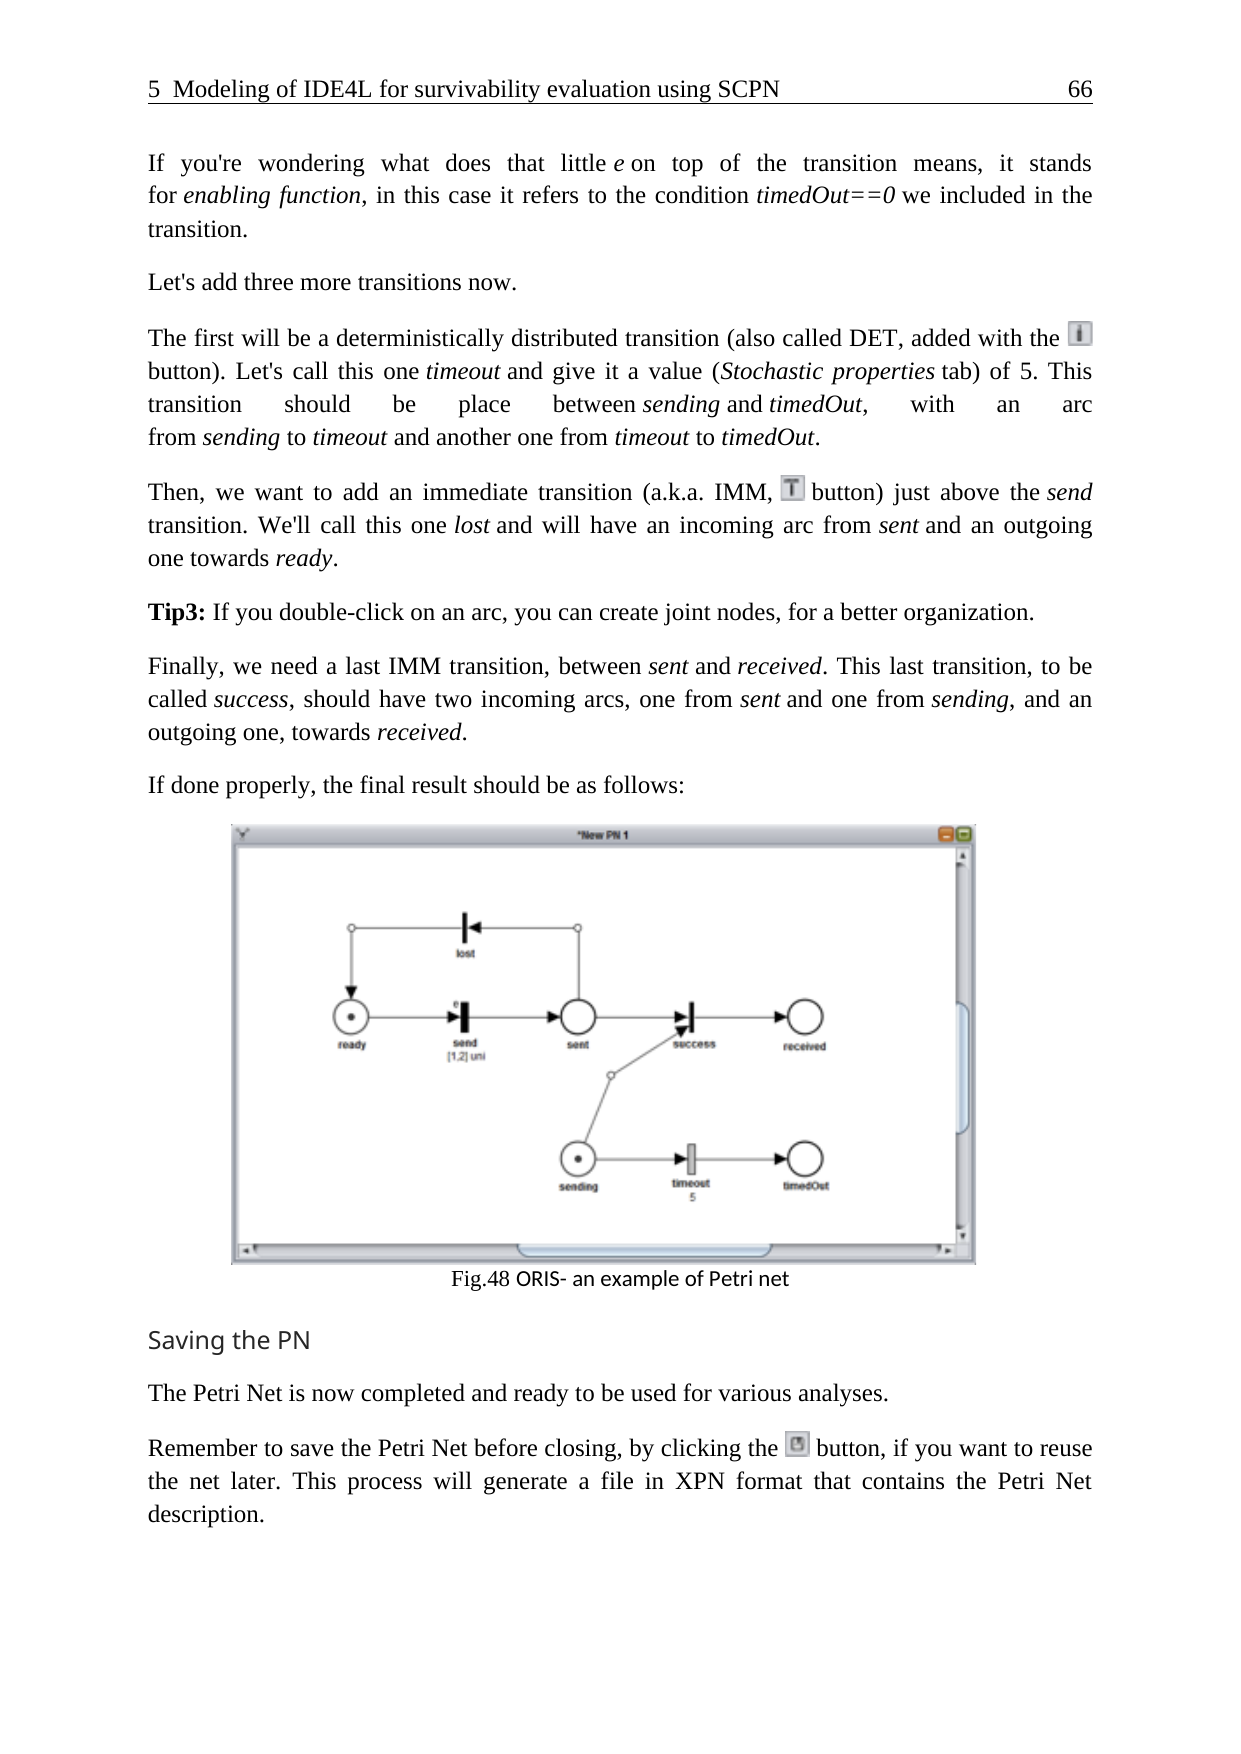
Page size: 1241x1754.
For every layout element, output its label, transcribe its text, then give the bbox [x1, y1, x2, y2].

text Let's add three more transitions now. [148, 267, 1093, 296]
text The Petri Net is now completed and ready to be used for various analyses. [148, 1378, 1093, 1407]
picture [785, 1431, 810, 1457]
text The first will be a deterministically distributed transition (also called DET, added with the button). Let's call this one timeout and give it a value (Stochastic properties tab) of 5. This transition should be place between sending and timedOut, with an arc from sending to timeout and another one from timeout to timedOut. [148, 321, 1093, 451]
text Finally, we need a last IMM transition, between sent and received. This last transition, to be called success, should have two incoming arcs, one from sent and one from sending, and an outgoing one, towards received. [148, 651, 1093, 746]
picture [780, 475, 806, 501]
picture [231, 824, 977, 1265]
text If you're wondering what does that little e on top of the transition means, it stands for enabling function, in this case it refers to the condition timedOut==0 we included in the transition. [148, 148, 1093, 242]
picture [1067, 321, 1093, 346]
text Then, we want to add an immediate transition (a.k.a. IMM, button) just above the send transition. We'll call this one lost and will have an incoming arc from sent and an outgoing one towards ready. [148, 476, 1093, 572]
text Saving the PN [148, 1317, 1093, 1357]
text Remember to save the Petri Net before closing, by clicking the button, if you want to reuse the net later. This process will generate a file in XPN format that contains the Petri Net description. [148, 1432, 1093, 1528]
text If done properly, the final result should be as follows: [148, 771, 1093, 799]
text Tip3: If you double-click on an arc, you can create joint nodes, for a better organization. [148, 597, 1093, 626]
text Fig.48 ORIS- an example of Petri net [148, 1264, 1093, 1292]
